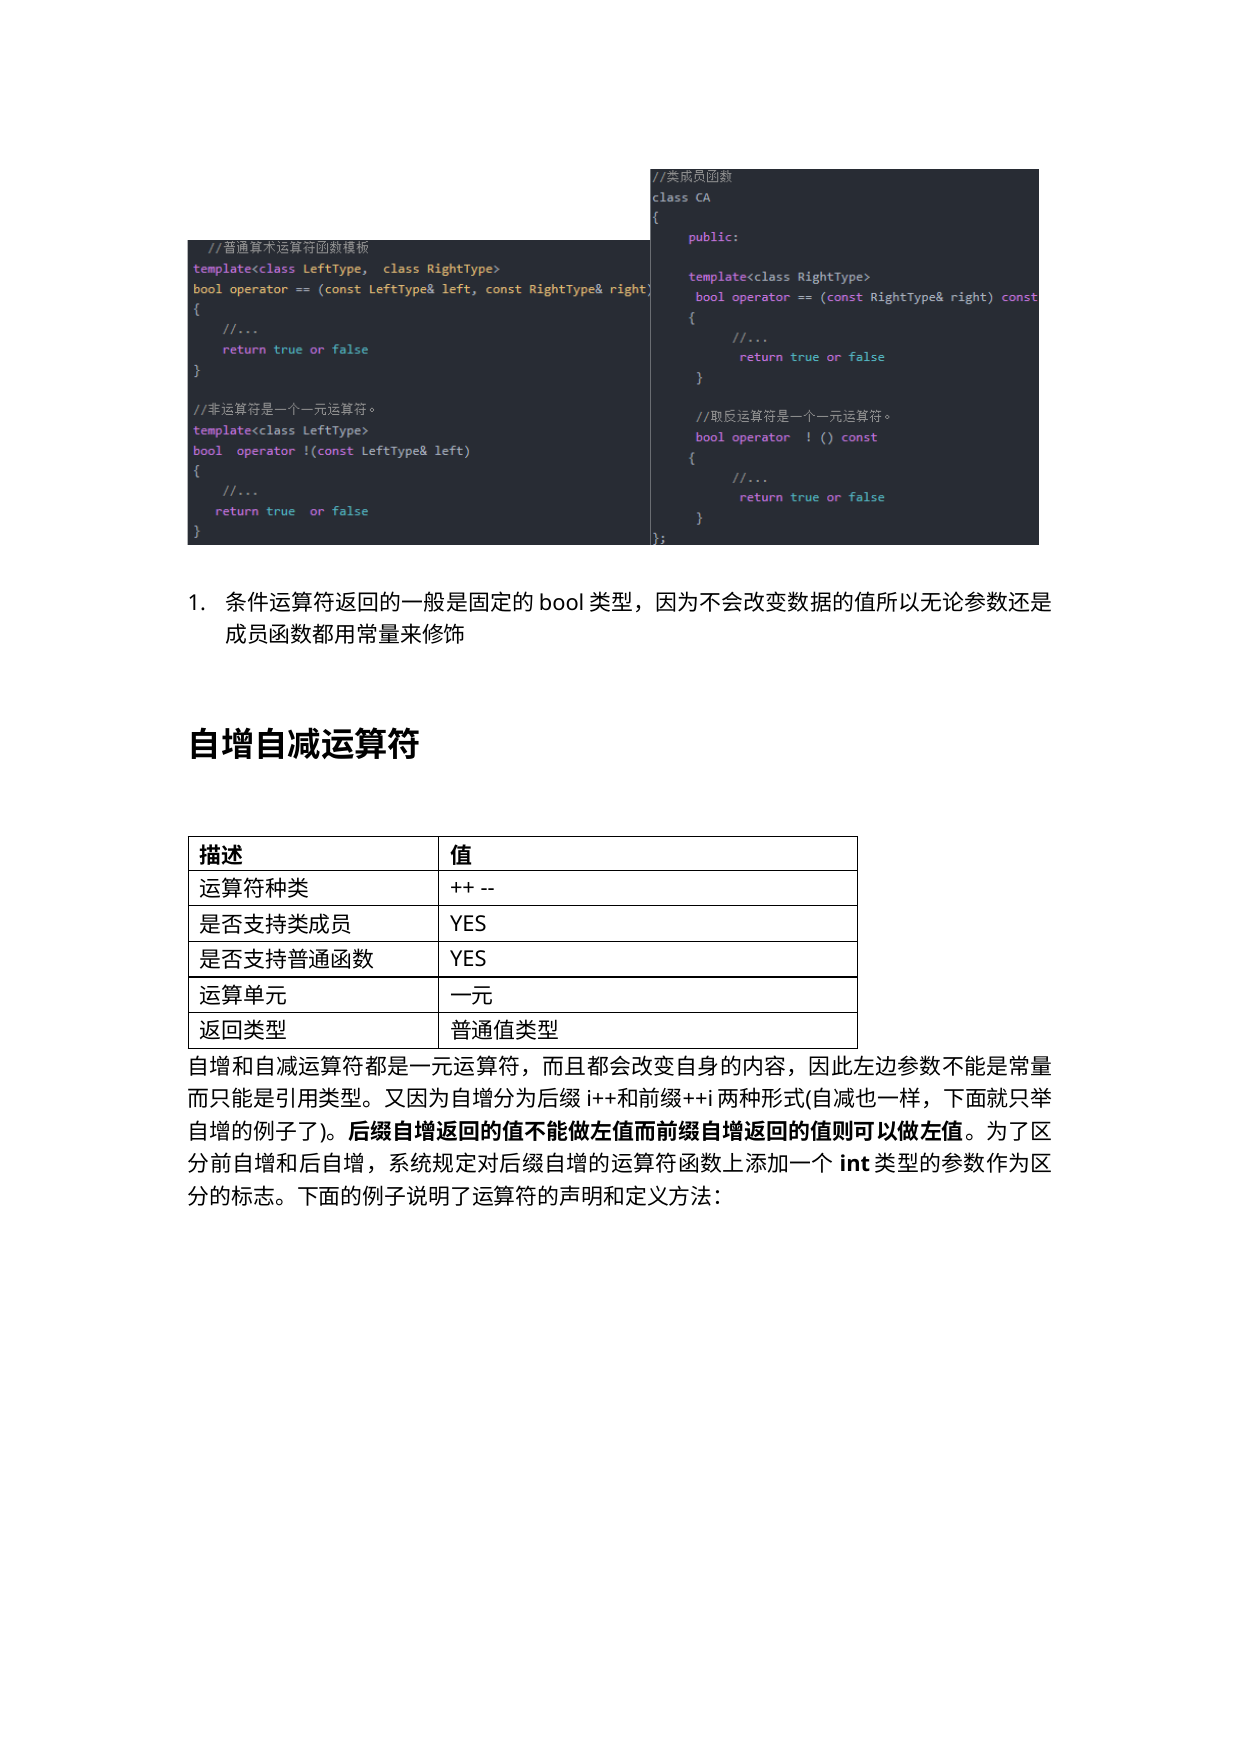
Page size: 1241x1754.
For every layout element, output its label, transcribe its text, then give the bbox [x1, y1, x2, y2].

table_cell 返回类型 [189, 1013, 438, 1047]
list 条件运算符返回的一般是固定的bool类型，因为不会改变数据的值所以无论参数还是成员函数都用常量来修饰 [187, 584, 1053, 649]
table_cell 是否支持类成员 [189, 906, 438, 941]
picture [187, 169, 1039, 545]
subtitle 自增自减运算符 [187, 709, 1053, 774]
table_header 描述 [189, 837, 438, 870]
table_cell YES [439, 906, 857, 941]
table_cell 普通值类型 [439, 1013, 857, 1047]
text 自增和自减运算符都是一元运算符，而且都会改变自身的内容，因此左边参数不能是常量而只能是引用类型。又因为自增分为后缀i++和前缀++i两种形式(自减也一样，下面就只举自增的例子了)。后缀自增返回的值不能做左值而前缀自增返回的值则可以做左值。为了区分前自增和后自增，系统规定对后缀自增的运算符函数上添加一个int类型的参数作为区分的标志。下面的例子说明了运算符的声明和定义方法： [187, 1048, 1053, 1211]
table_header 值 [439, 837, 857, 870]
table_cell ++ -- [439, 871, 857, 905]
table_cell 运算单元 [189, 978, 438, 1012]
table_cell 运算符种类 [189, 871, 438, 905]
table_cell 是否支持普通函数 [189, 942, 438, 976]
table_cell 一元 [439, 978, 857, 1012]
table_cell YES [439, 942, 857, 976]
